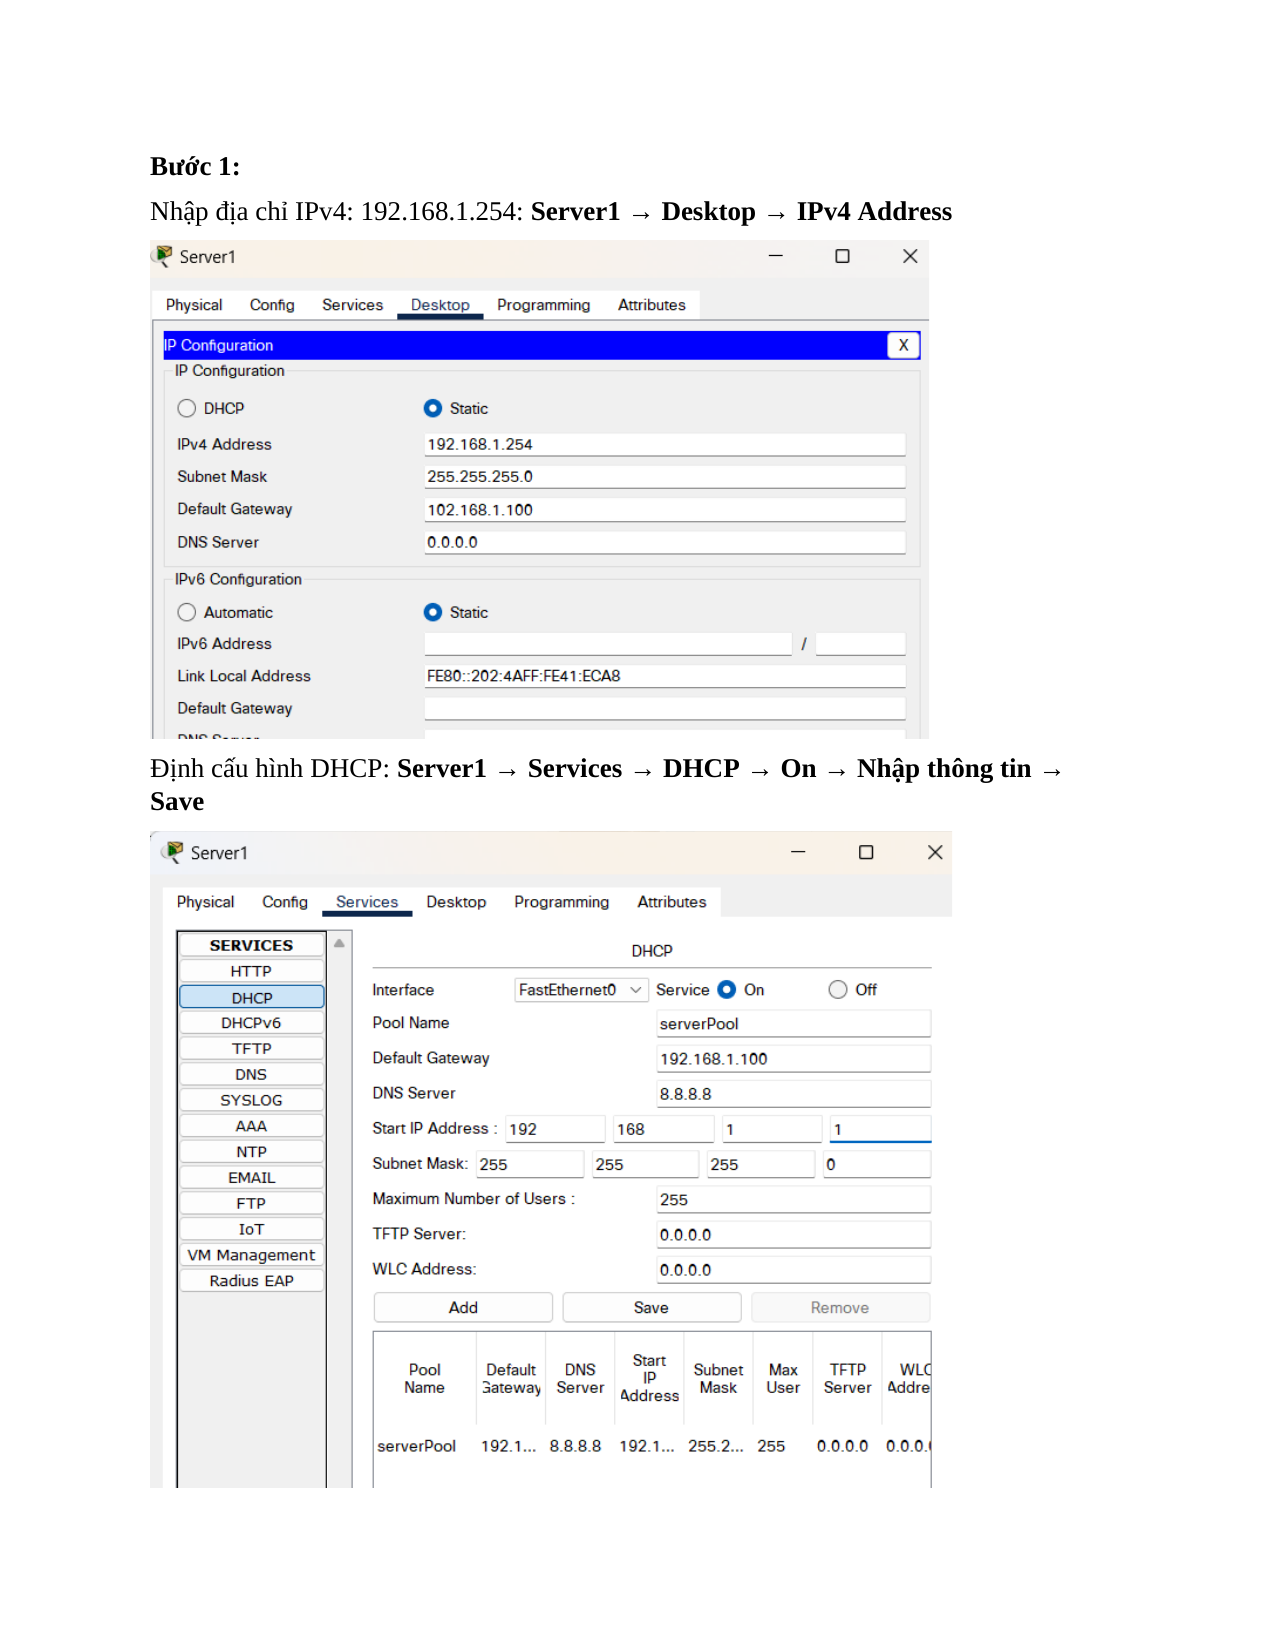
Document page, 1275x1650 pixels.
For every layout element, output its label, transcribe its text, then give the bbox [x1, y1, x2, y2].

picture [150, 831, 953, 1488]
text Định cấu hình DHCP: Server1 → Services → DHCP → On → Nhập thông tin → Save [150, 753, 1125, 817]
text Bước 1: [150, 150, 1125, 181]
text Nhập địa chỉ IPv4: 192.168.1.254: Server1 → Desktop → IPv4 Address [150, 195, 1125, 227]
picture [150, 240, 930, 739]
